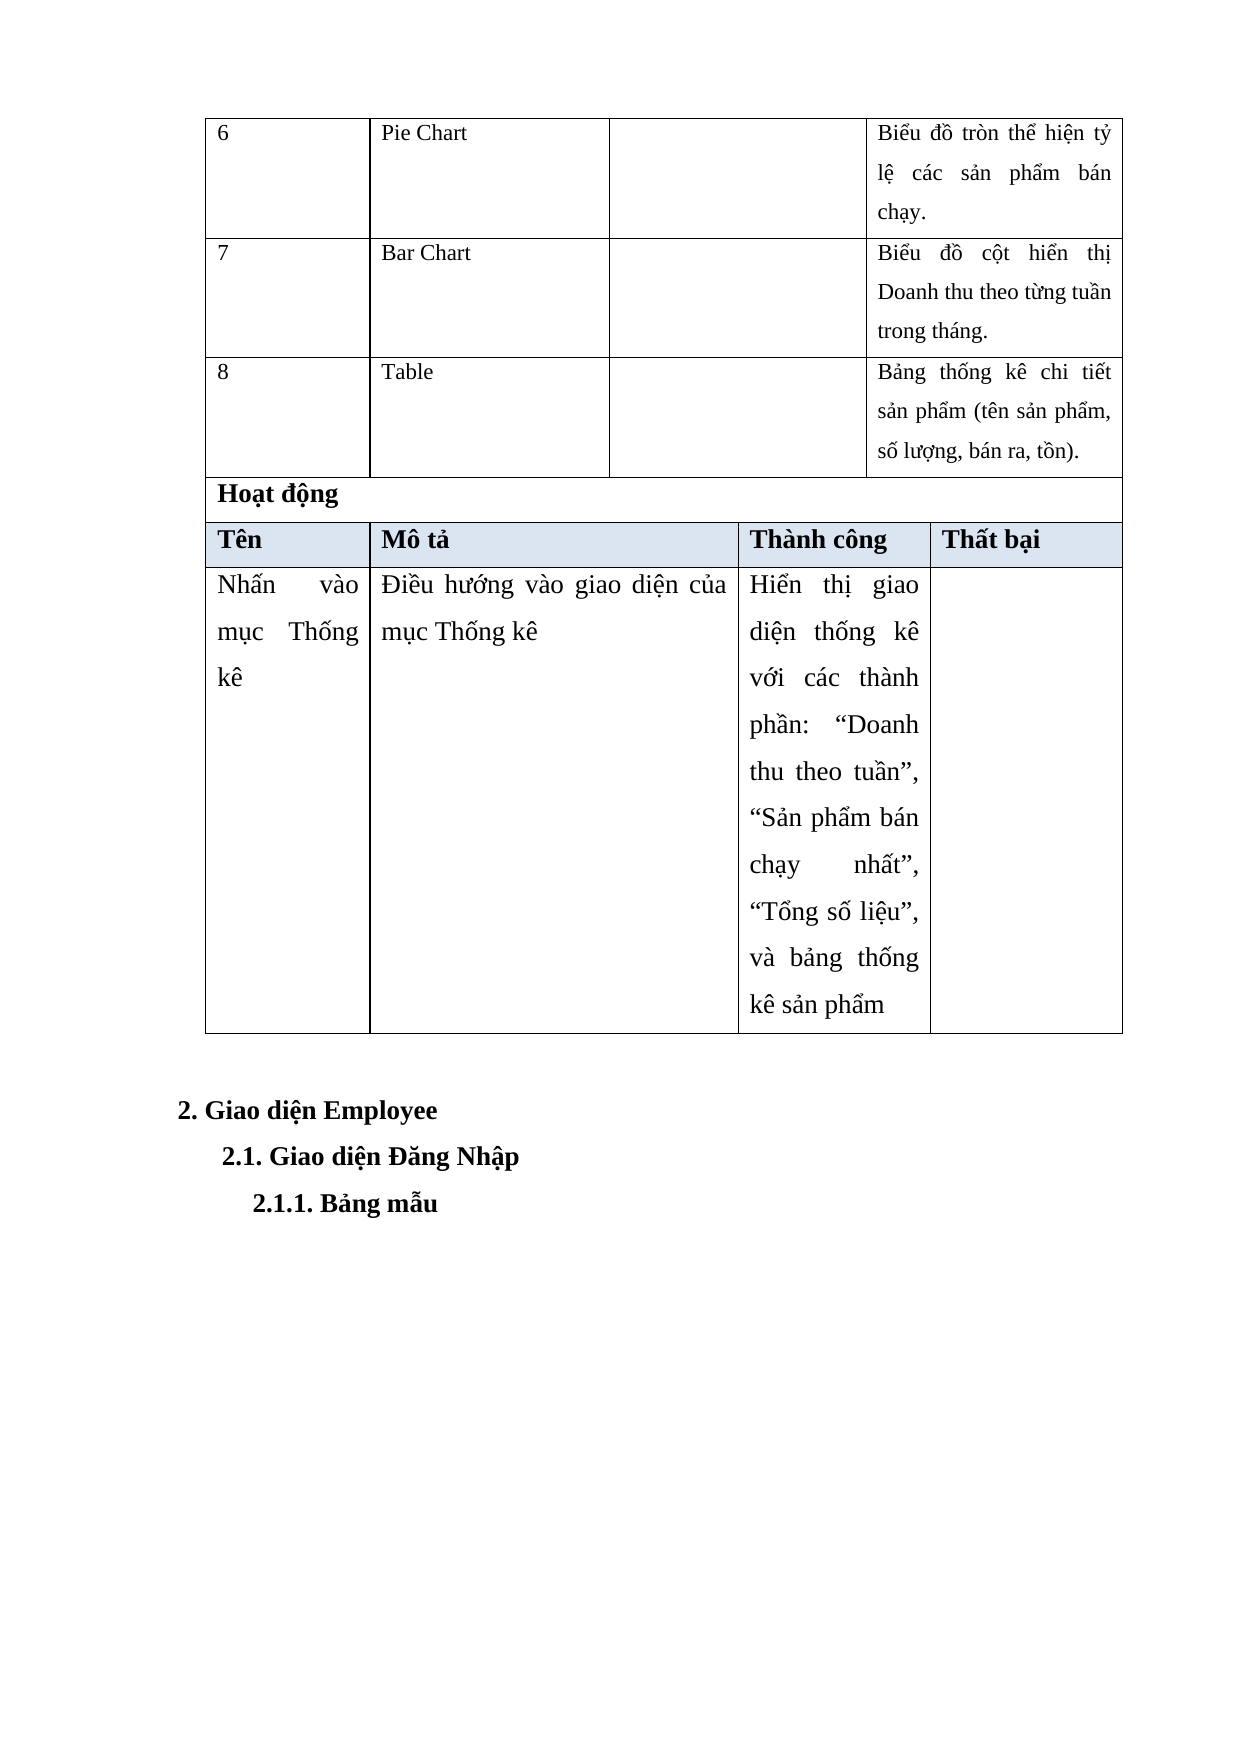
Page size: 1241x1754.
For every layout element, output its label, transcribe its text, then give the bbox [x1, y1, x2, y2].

table_cell Mô tả [371, 523, 738, 567]
text 2.1. Giao diện Đăng Nhập [177, 1141, 1152, 1172]
table_cell [931, 568, 1122, 1032]
table_cell Biểu đồ tròn thể hiện tỷ lệ các sản phẩm bán chạy. [867, 119, 1122, 238]
table_cell Tên [206, 523, 369, 567]
table_cell Pie Chart [371, 119, 609, 238]
table_cell Hoạt động [206, 478, 1122, 522]
table_cell [610, 358, 866, 477]
table_cell Thất bại [931, 523, 1122, 567]
text 2.1.1. Bảng mẫu [177, 1187, 1152, 1218]
table_cell [610, 239, 866, 357]
table_cell Thành công [739, 523, 930, 567]
subtitle 2. Giao diện Employee [177, 1094, 1152, 1125]
table_cell Biểu đồ cột hiển thị Doanh thu theo từng tuần trong tháng. [867, 239, 1122, 357]
table_cell Bảng thống kê chi tiết sản phẩm (tên sản phẩm, số lượng, bán ra, tồn). [867, 358, 1122, 477]
table_cell 6 [206, 119, 369, 238]
table_cell 7 [206, 239, 369, 357]
table_cell Nhấn vào mục Thống kê [206, 568, 369, 1032]
table_cell Table [371, 358, 609, 477]
table_cell 8 [206, 358, 369, 477]
table_cell [610, 119, 866, 238]
table_cell Bar Chart [371, 239, 609, 357]
table_cell Hiển thị giao diện thống kê với các thành phần: “Doanh thu theo tuần”, “Sản phẩm bán chạy nhất”, “Tổng số liệu”, và bảng thống kê sản phẩm [739, 568, 930, 1032]
table_cell Điều hướng vào giao diện của mục Thống kê [371, 568, 738, 1032]
